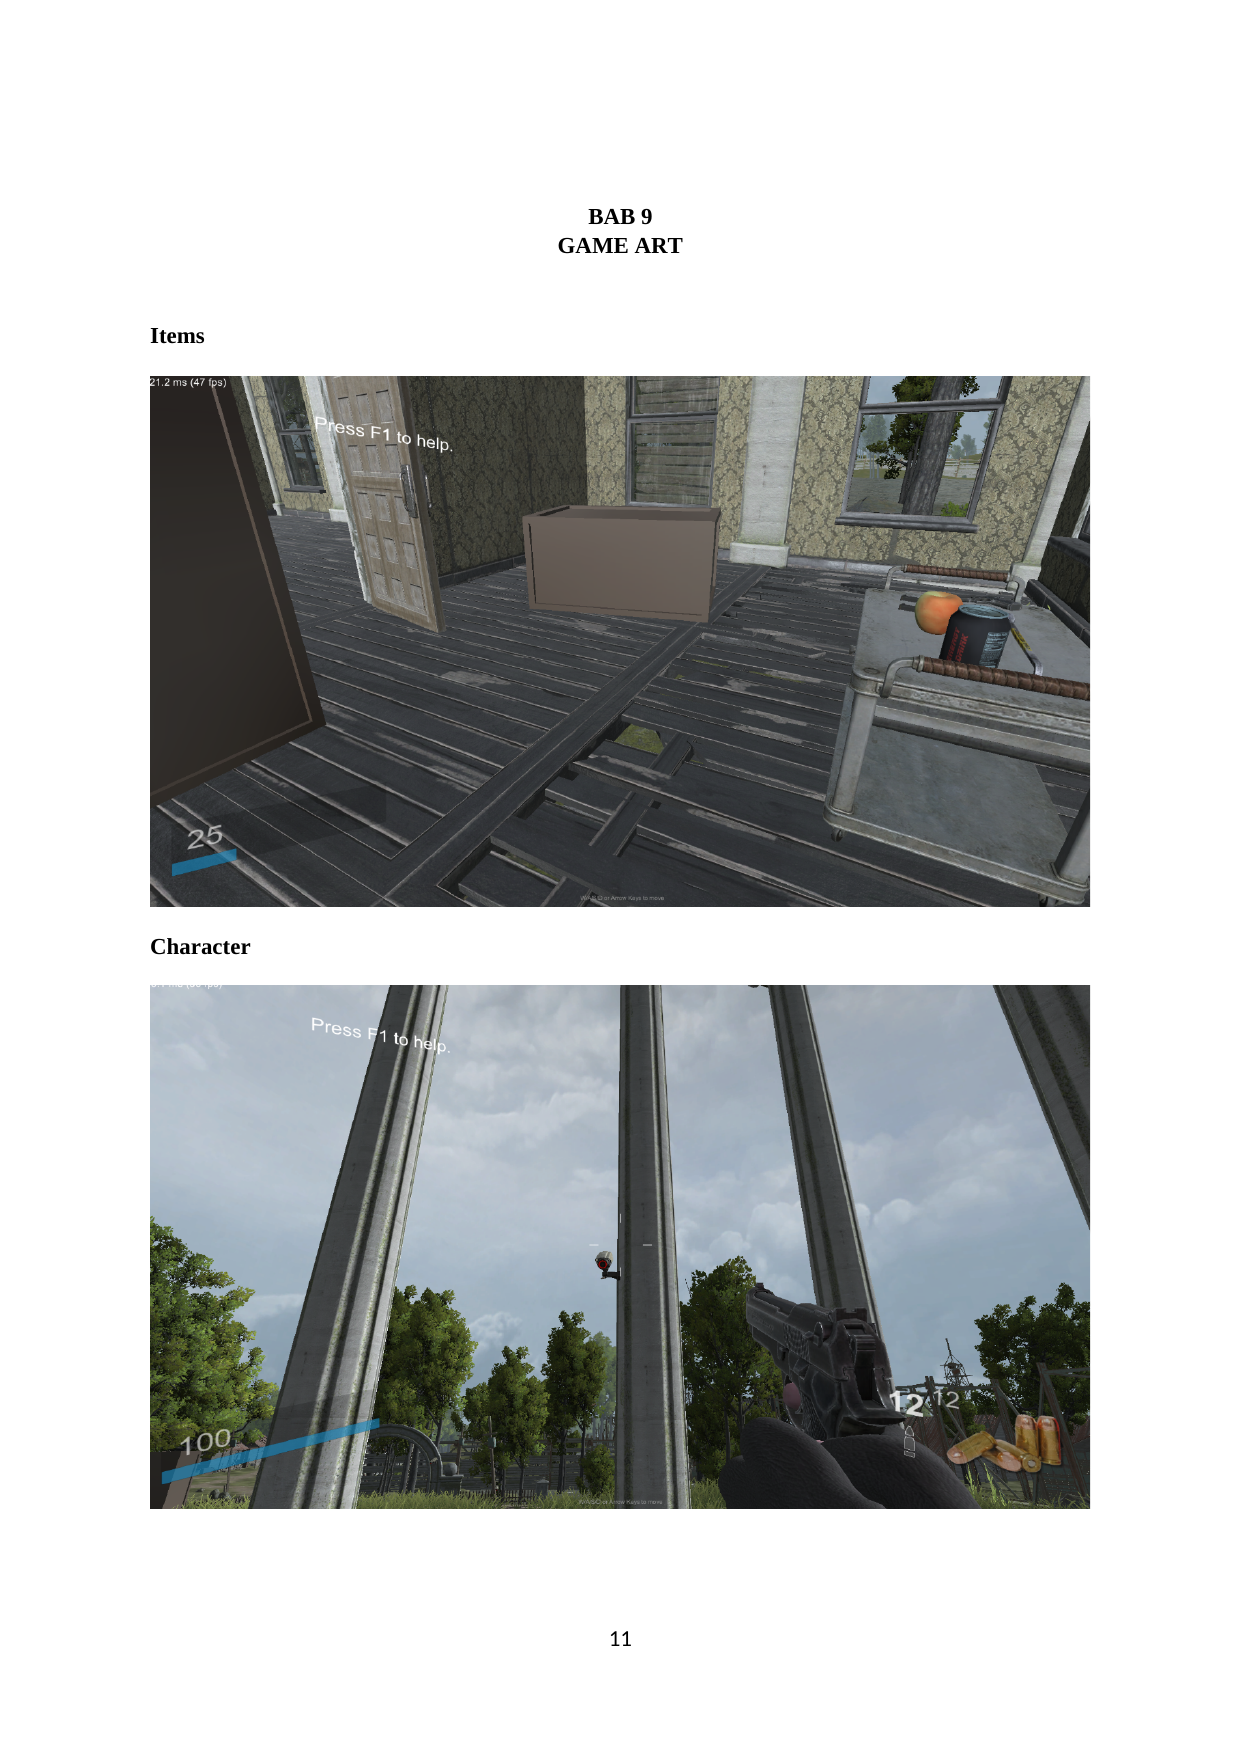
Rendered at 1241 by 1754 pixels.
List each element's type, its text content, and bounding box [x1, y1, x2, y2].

text Items [150, 322, 1090, 348]
picture [150, 376, 1091, 907]
subtitle BAB 9 [150, 203, 1090, 230]
picture [150, 985, 1091, 1509]
text Character [150, 933, 1090, 959]
text GAME ART [150, 232, 1090, 258]
